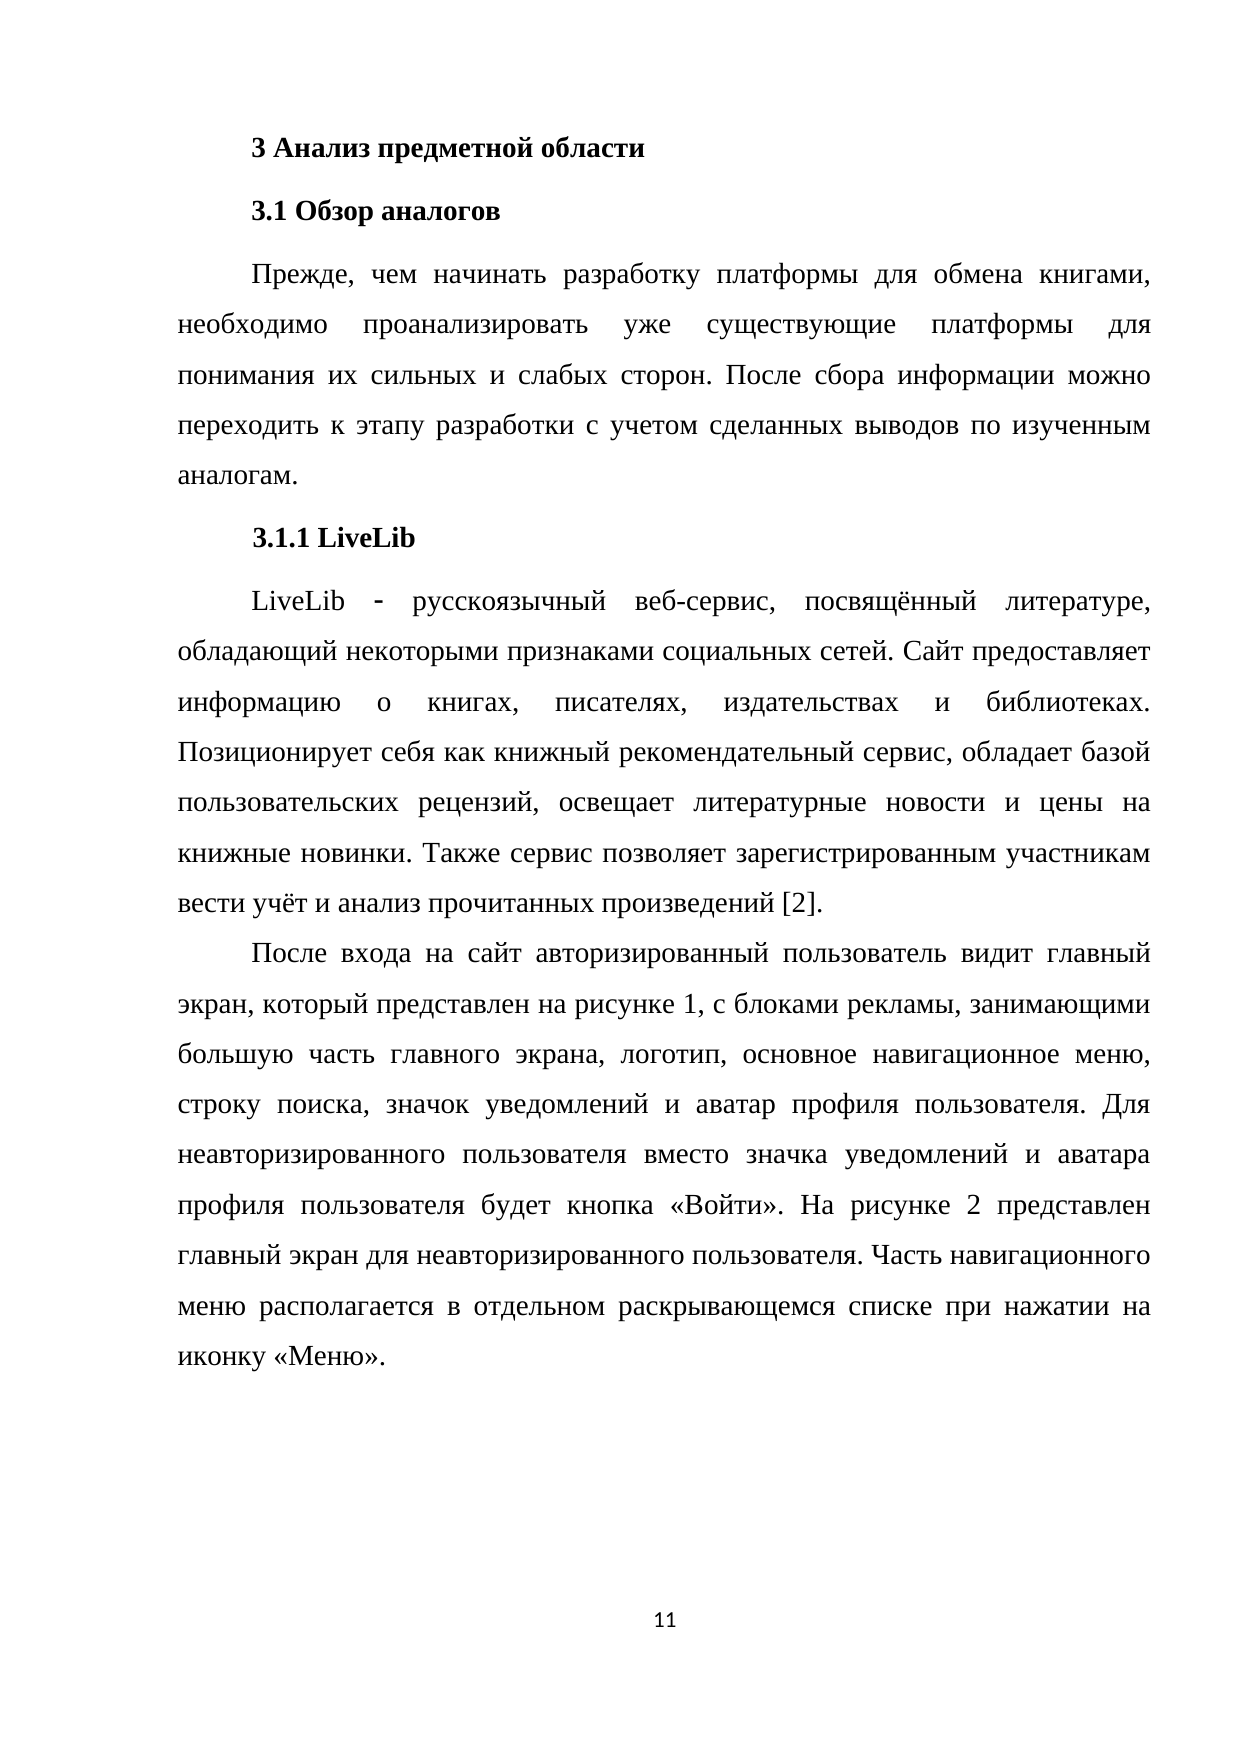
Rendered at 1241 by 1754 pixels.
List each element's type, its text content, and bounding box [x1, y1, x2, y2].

text Анализ предметной области [251, 131, 1152, 164]
text LiveLib русскоязычный веб-сервис, посвящённый литературе, обладающий некоторыми признаками социальных сетей. Сайт предоставляет информацию о книгах, писателях, издательствах и библиотеках. Позиционирует себя как книжный рекомендательный сервис, обладает базой пользовательских рецензий, освещает литературные новости и цены на книжные новинки. Также сервис позволяет зарегистрированным участникам вести учёт и анализ прочитанных произведений [2]. [177, 583, 1152, 919]
text Обзор аналогов [251, 193, 1152, 227]
text Прежде, чем начинать разработку платформы для обмена книгами, необходимо проанализировать уже существующие платформы для понимания их сильных и слабых сторон. После сбора информации можно переходить к этапу разработки с учетом сделанных выводов по изученным аналогам. [177, 256, 1152, 491]
text LiveLib [252, 520, 1152, 554]
text После входа на сайт авторизированный пользователь видит главный экран, который представлен на рисунке 1, с блоками рекламы, занимающими большую часть главного экрана, логотип, основное навигационное меню, строку поиска, значок уведомлений и аватар профиля пользователя. Для неавторизированного пользователя вместо значка уведомлений и аватара профиля пользователя будет кнопка «Войти». На рисунке 2 представлен главный экран для неавторизированного пользователя. Часть навигационного меню располагается в отдельном раскрывающемся списке при нажатии на иконку «Меню». [177, 935, 1152, 1371]
